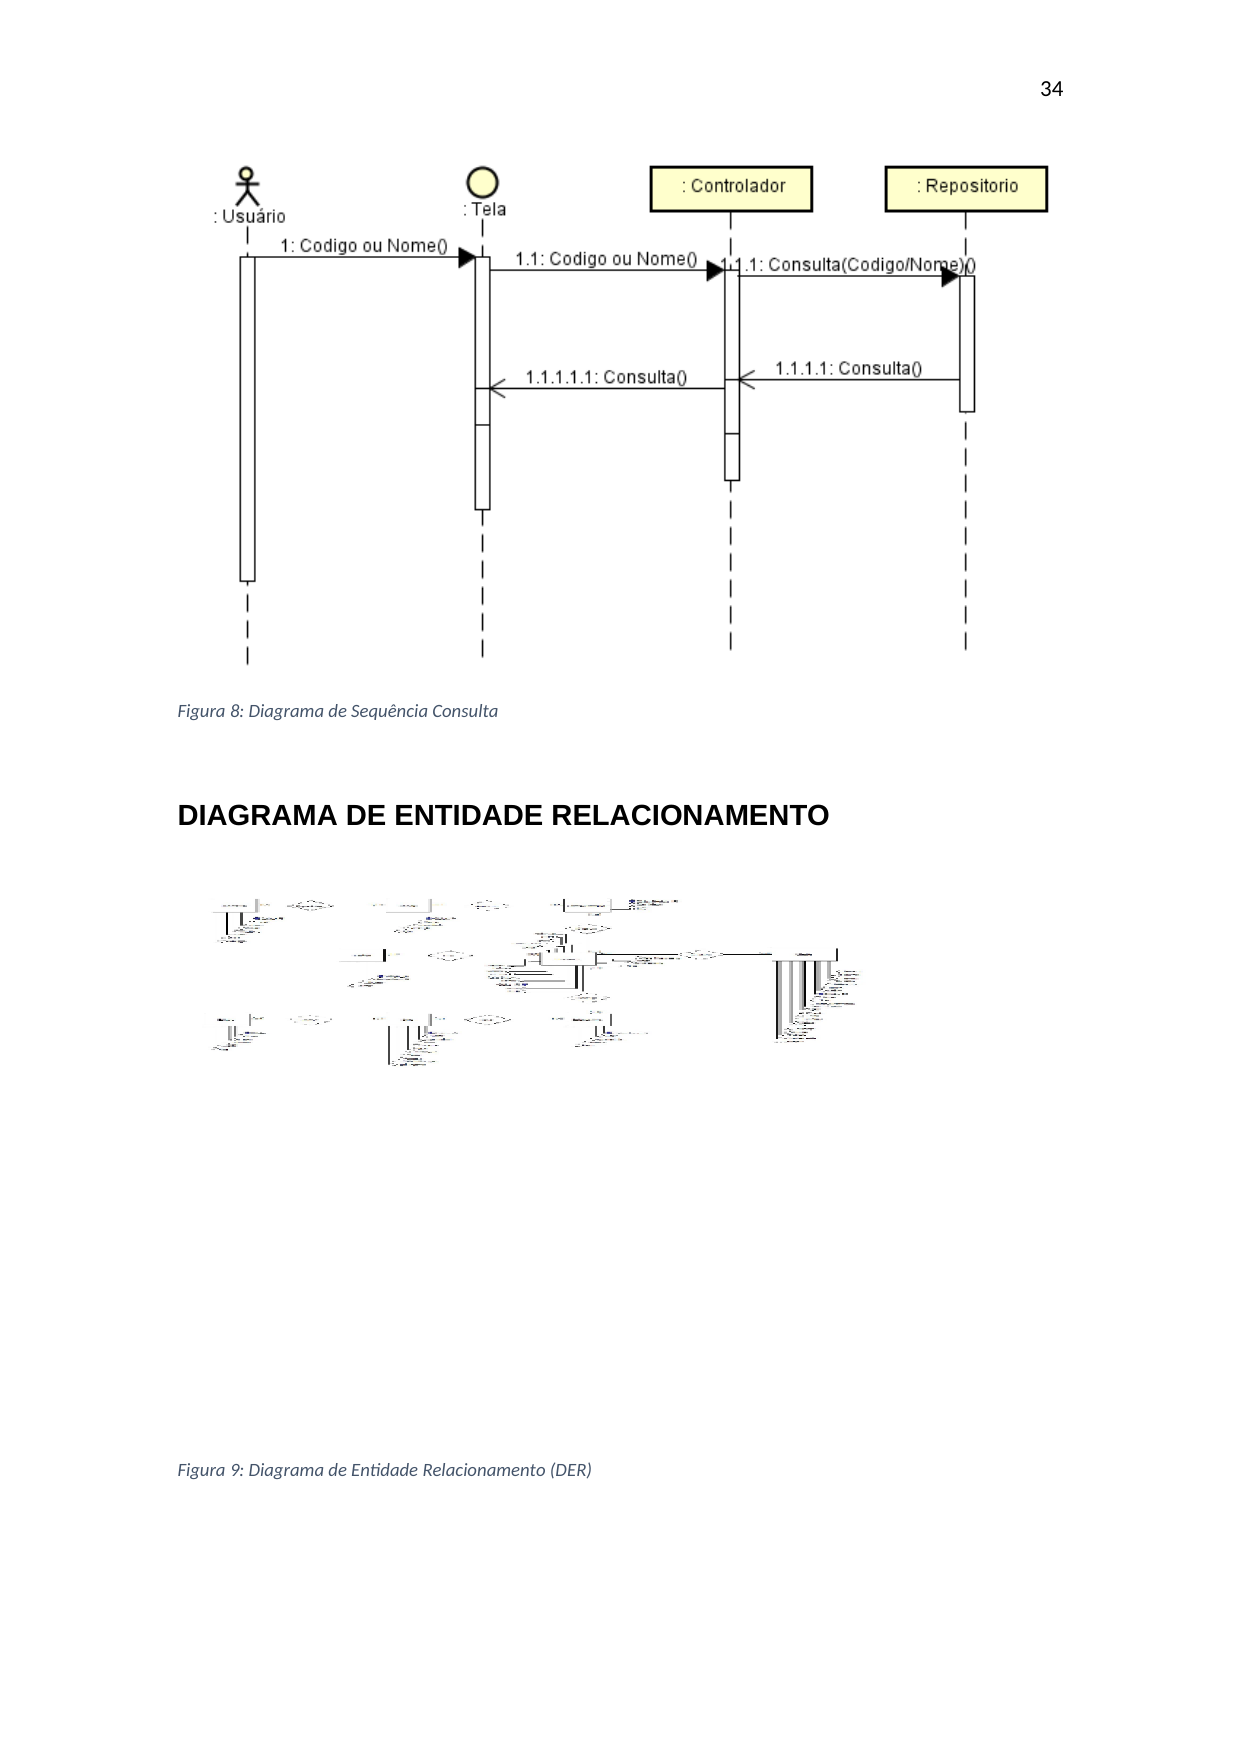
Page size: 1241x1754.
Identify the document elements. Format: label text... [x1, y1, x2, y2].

text Figura 9: Diagrama de Entidade Relacionamento (DER) [177, 1458, 1063, 1481]
picture [177, 147, 1063, 680]
text Figura 8: Diagrama de Sequência Consulta [177, 699, 1063, 722]
subtitle DIAGRAMA DE ENTIDADE RELACIONAMENTO [177, 798, 1063, 831]
